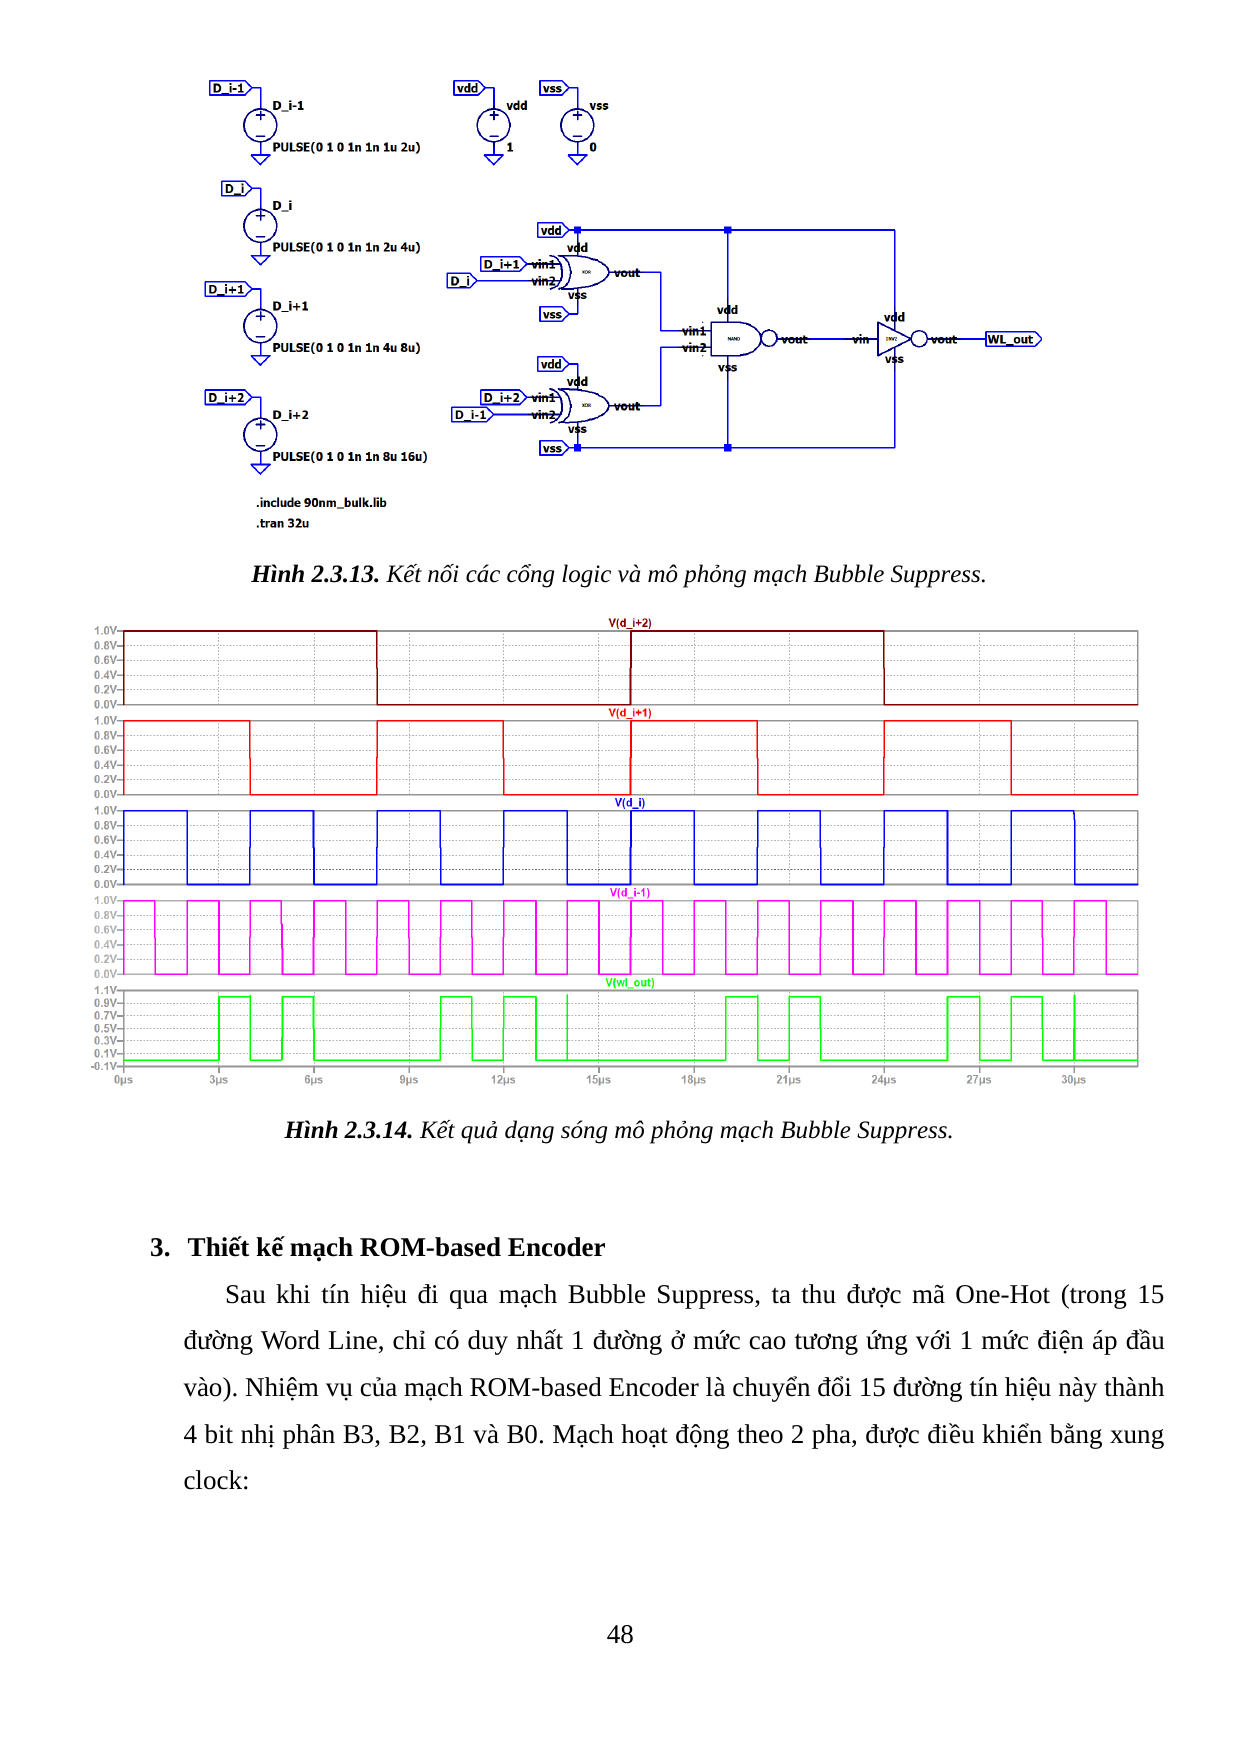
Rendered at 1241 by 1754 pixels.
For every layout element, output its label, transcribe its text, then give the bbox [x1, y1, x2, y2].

text Hình 2.3.14. Kết quả dạng sóng mô phỏng mạch Bubble Suppress. [75, 1115, 1165, 1144]
picture [90, 616, 1150, 1087]
subtitle Thiết kế mạch ROM-based Encoder [150, 1231, 1165, 1262]
list Sau khi tín hiệu đi qua mạch Bubble Suppress, ta thu được mã One-Hot (trong 15 đường Word Line, chỉ có duy nhất 1 đường ở mức cao tương ứng với 1 mức điện áp đầu vào). Nhiệm vụ của mạch ROM-based Encoder là chuyển đổi 15 đường tín hiệu này thành 4 bit nhị phân B3, B2, B1 và B0. Mạch hoạt động theo 2 pha, được điều khiển bằng xung clock: [183, 1278, 1165, 1496]
text Hình 2.3.13. Kết nối các cổng logic và mô phỏng mạch Bubble Suppress. [75, 559, 1165, 588]
picture [198, 75, 1042, 530]
